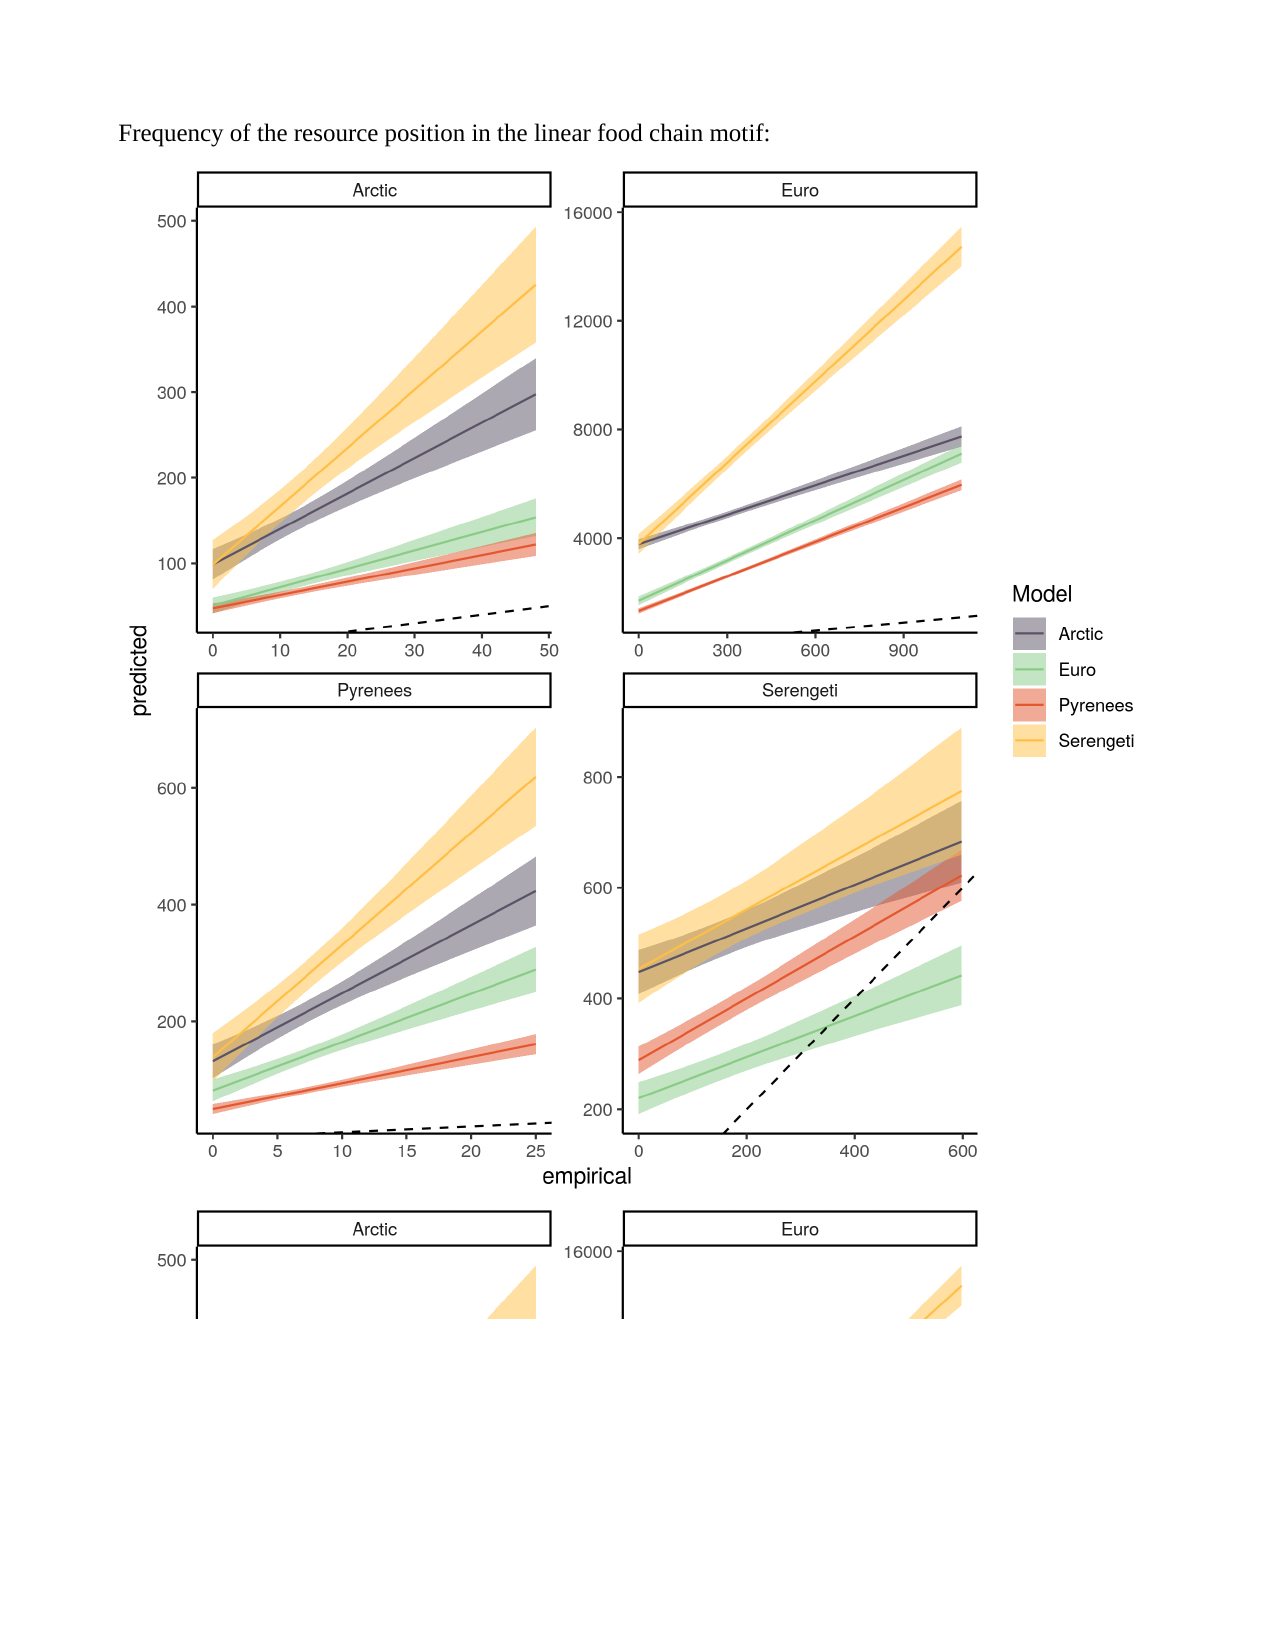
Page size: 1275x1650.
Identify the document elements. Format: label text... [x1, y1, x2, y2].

picture [118, 160, 1157, 1319]
text Frequency of the resource position in the linear food chain motif: [118, 118, 1157, 147]
